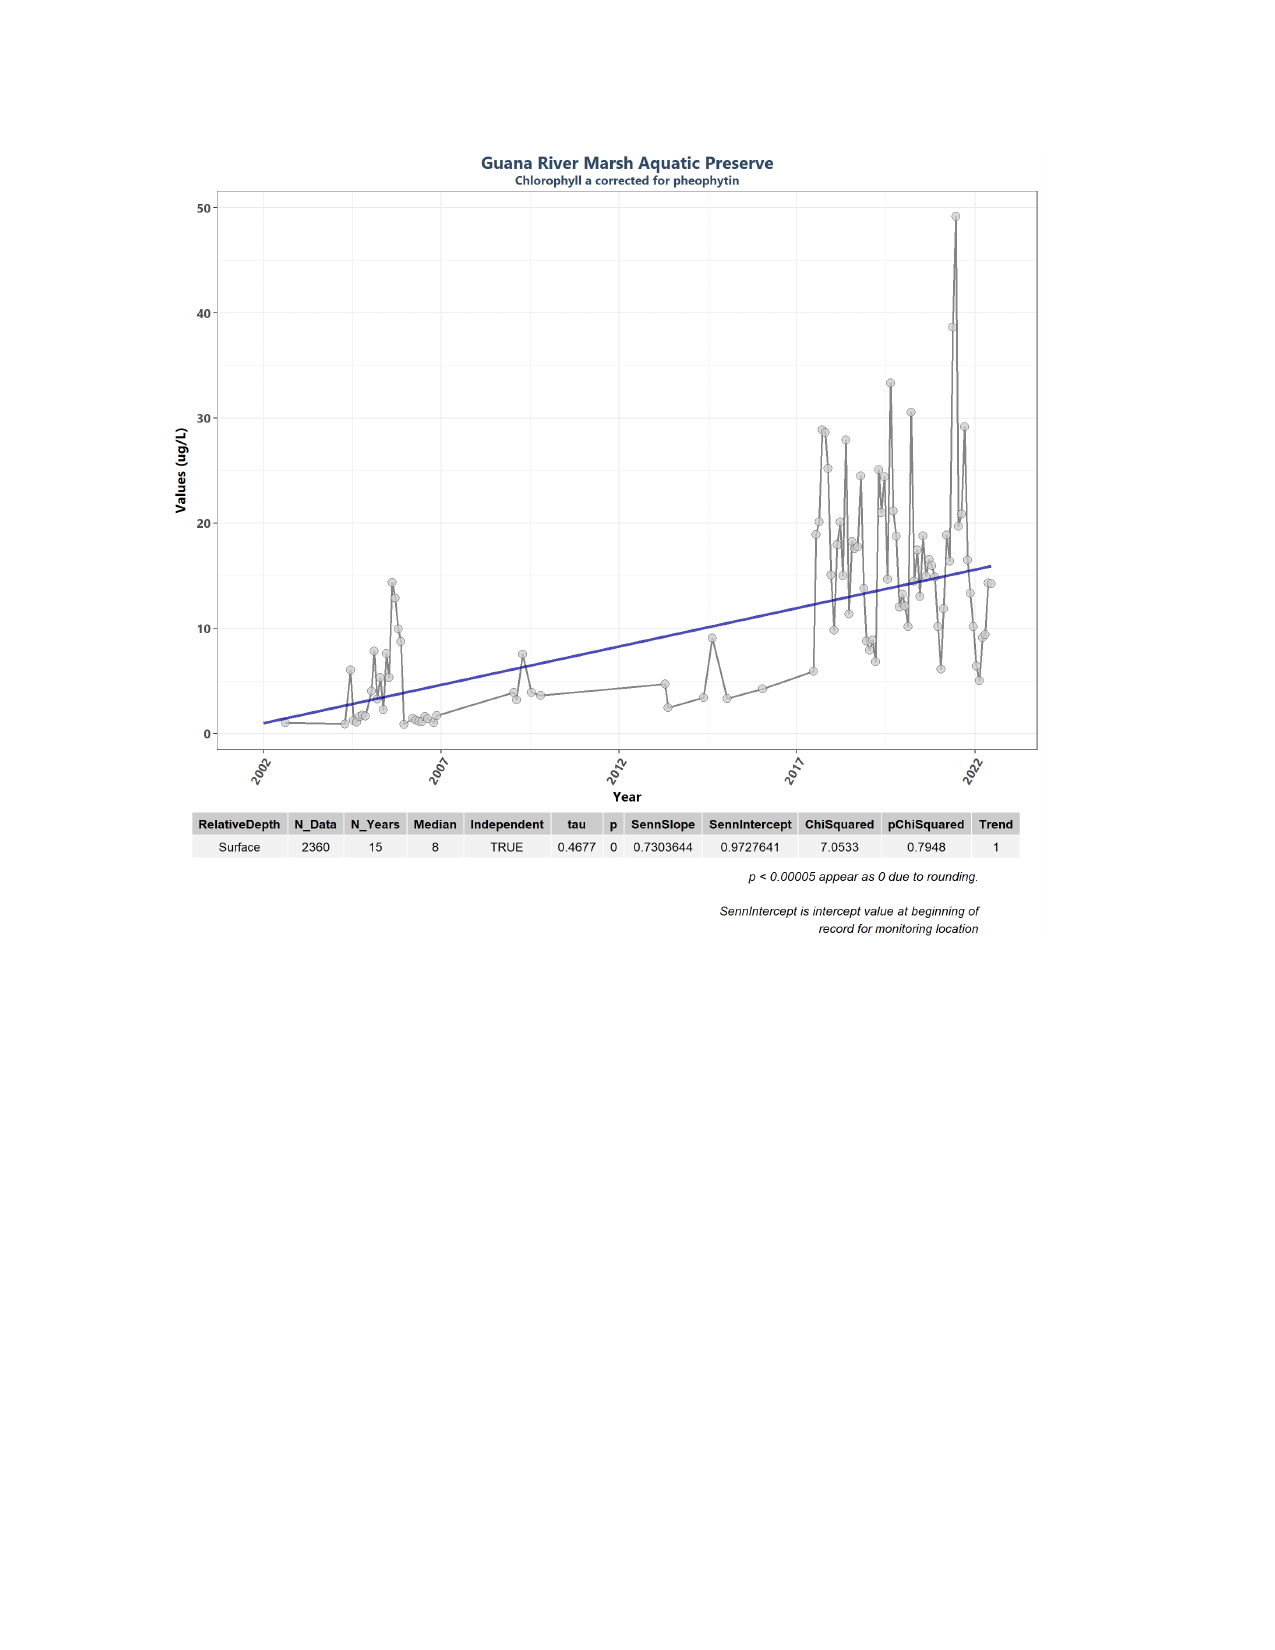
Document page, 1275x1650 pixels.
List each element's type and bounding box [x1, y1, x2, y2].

picture [168, 150, 1044, 938]
